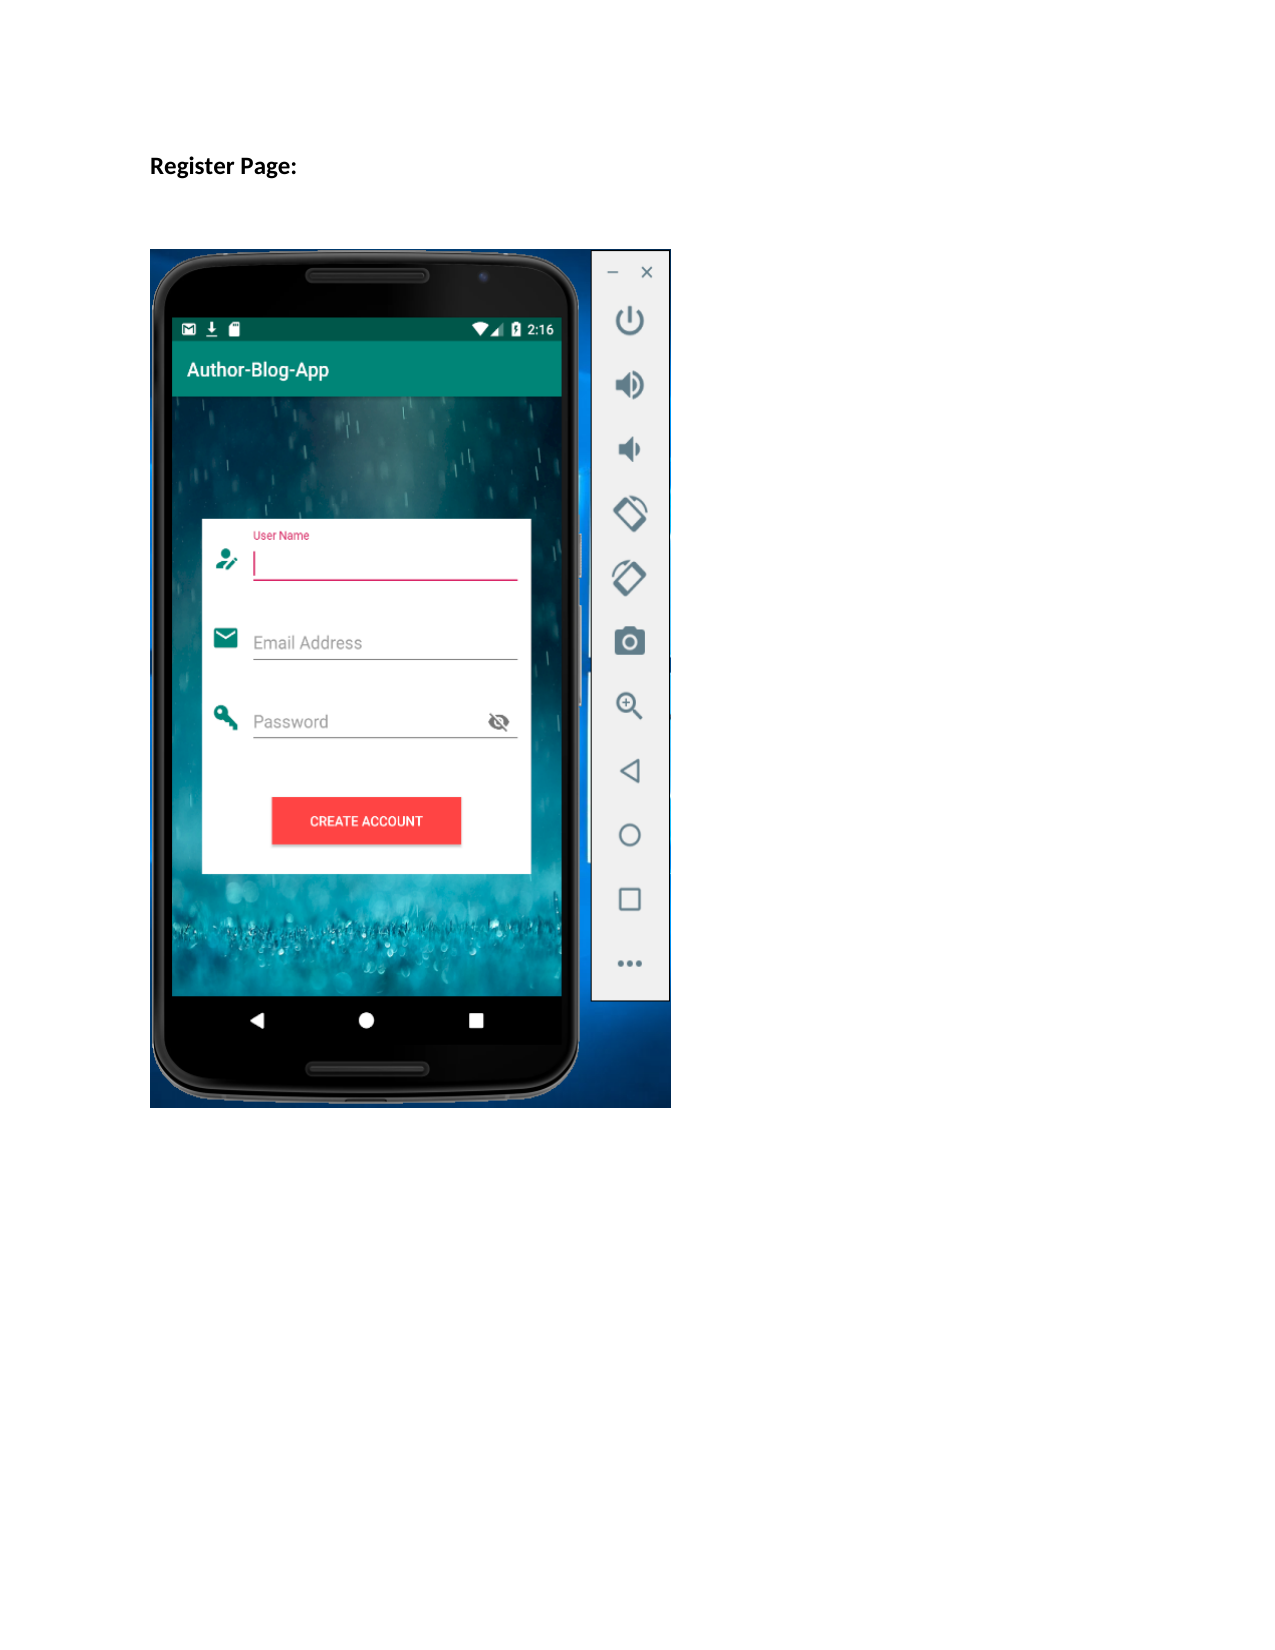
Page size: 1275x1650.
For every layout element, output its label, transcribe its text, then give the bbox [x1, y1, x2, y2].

text Register Page: [150, 150, 1125, 181]
picture [150, 249, 671, 1108]
